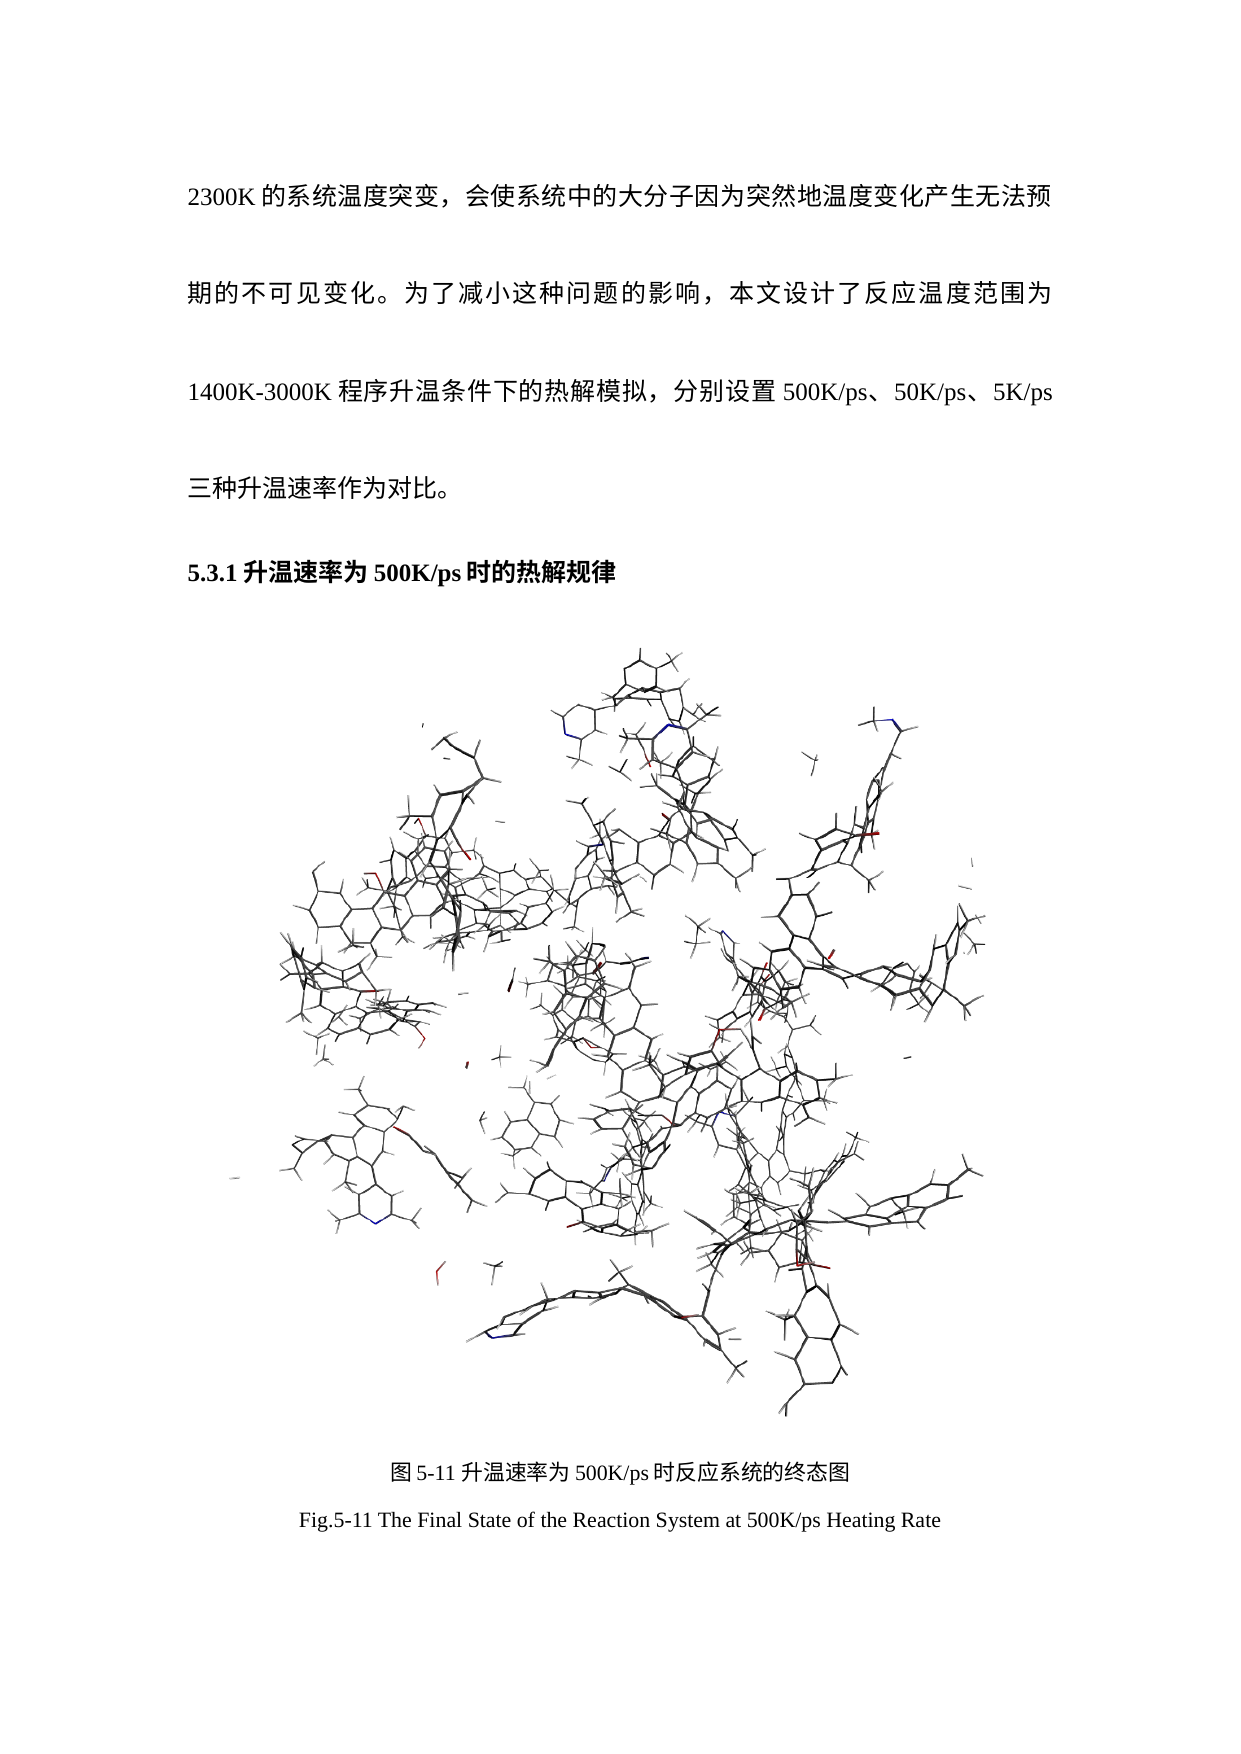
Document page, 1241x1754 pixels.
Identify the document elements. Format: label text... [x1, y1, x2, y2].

text 图5-11 升温速率为500K/ps时反应系统的终态图 [187, 1455, 1053, 1487]
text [187, 162, 1053, 519]
picture [187, 629, 1049, 1430]
text 5.3.1 升温速率为500K/ps时的热解规律 [187, 538, 1053, 603]
text Fig.5-11 The Final State of the Reaction System at 500K/ps Heating Rate [187, 1503, 1053, 1536]
